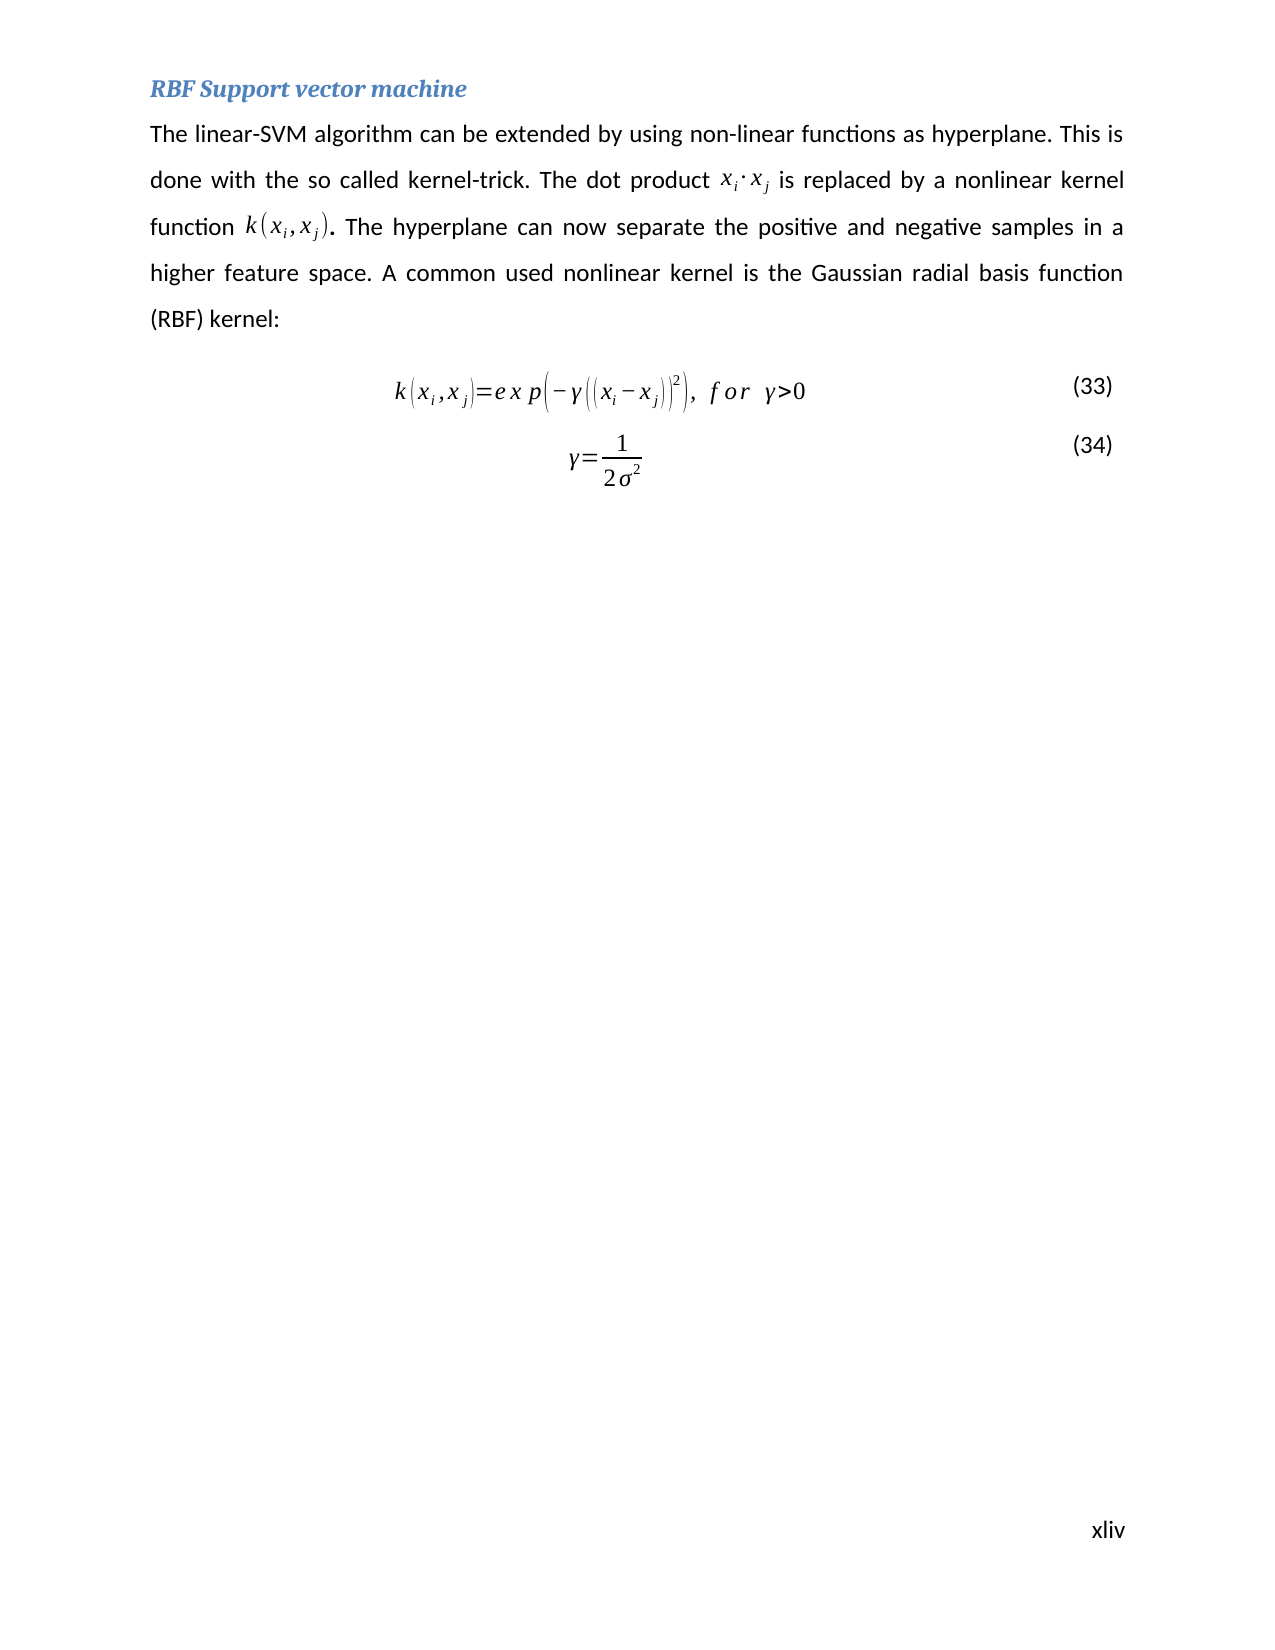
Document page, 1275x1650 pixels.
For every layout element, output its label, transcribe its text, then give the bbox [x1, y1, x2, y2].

table_header [150, 370, 1061, 429]
table_cell [150, 429, 1061, 506]
text The linear-SVM algorithm can be extended by using non-linear functions as hyperplane. This is done with the so called kernel-trick. The dot product is replaced by a nonlinear kernel function. The hyperplane can now separate the positive and negative samples in a higher feature space. A common used nonlinear kernel is the Gaussian radial basis function (RBF) kernel: [150, 118, 1125, 334]
table_header (33) [1061, 370, 1147, 429]
table_cell (34) [1061, 429, 1147, 506]
subtitle RBF Support vector machine [150, 75, 1125, 104]
